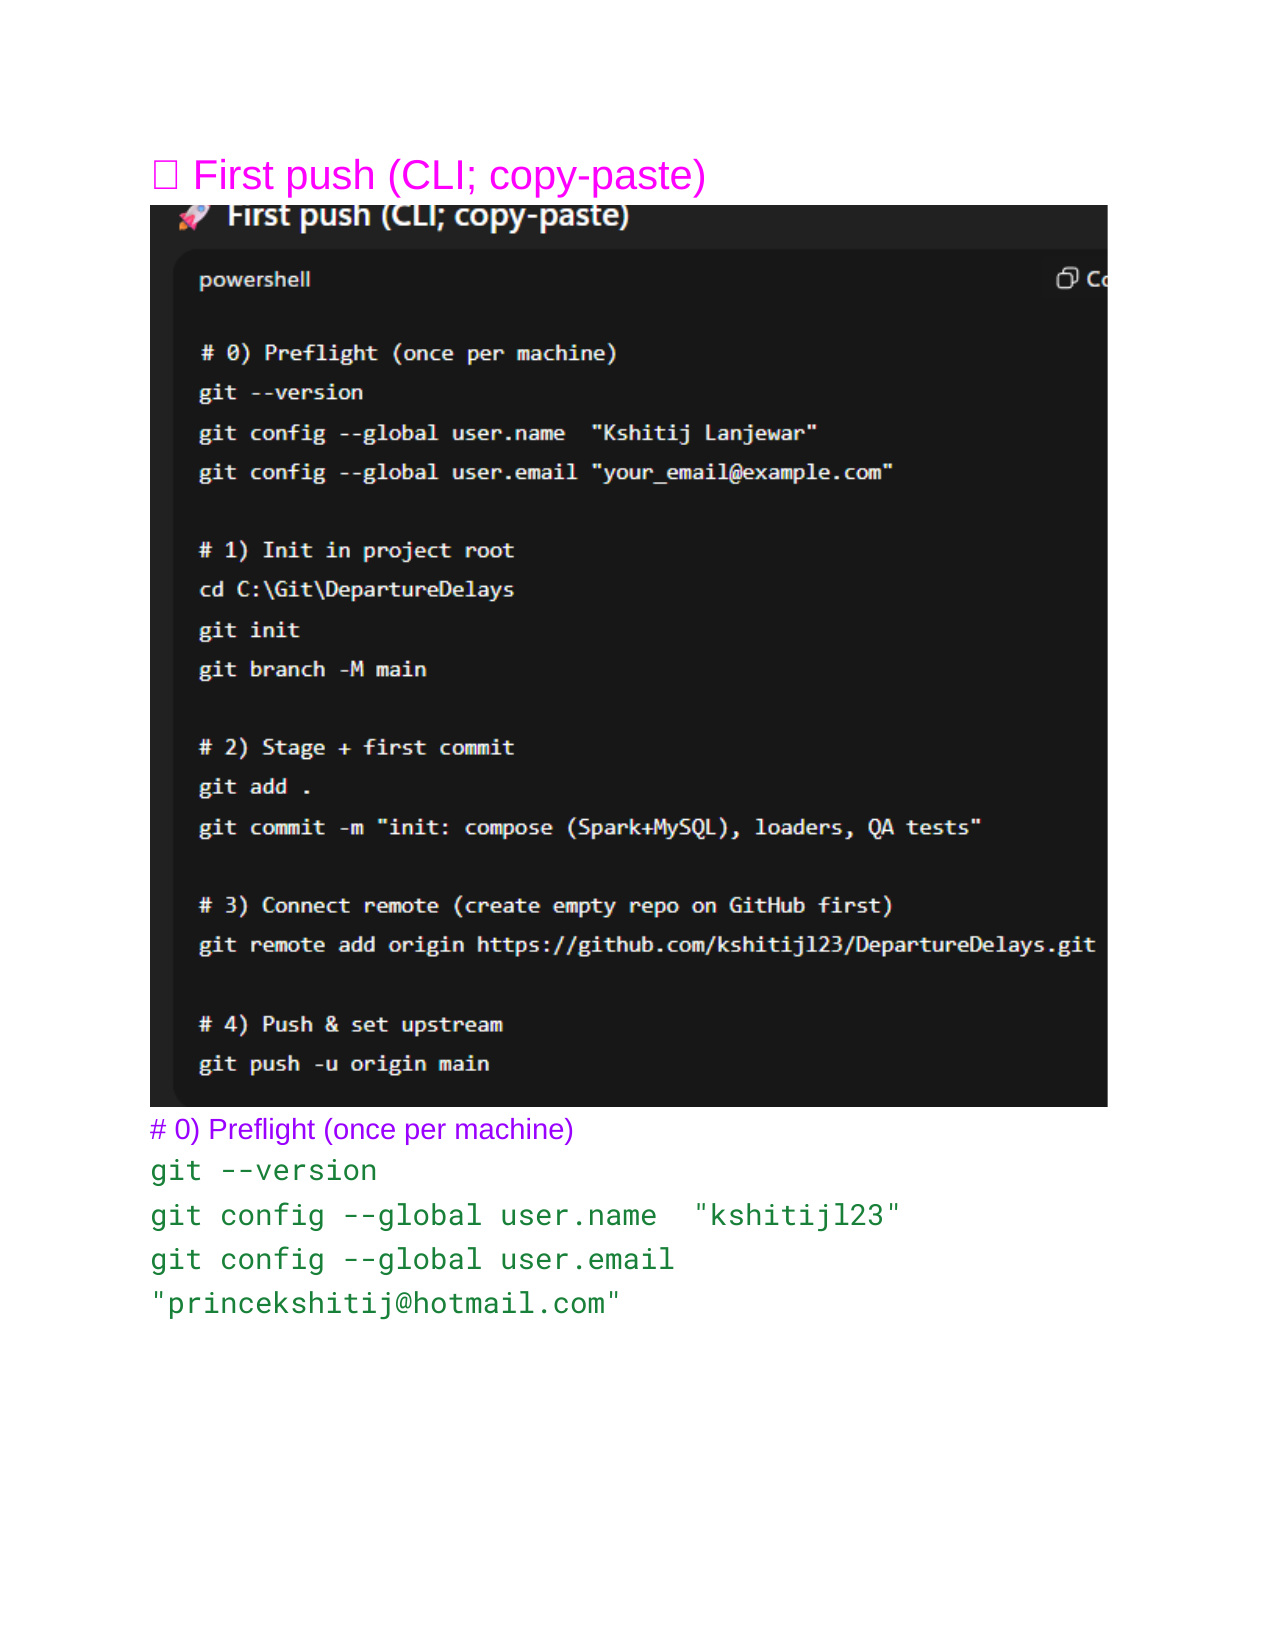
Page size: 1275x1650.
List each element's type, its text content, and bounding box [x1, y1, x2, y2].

picture [150, 205, 1108, 1107]
text git --version [150, 1150, 1125, 1189]
text git config --global user.name "kshitijl23" [150, 1194, 1125, 1233]
text # 0) Preflight (once per machine) [150, 1112, 1125, 1145]
text git config --global user.email "princekshitij@hotmail.com" [150, 1238, 1125, 1321]
subtitle 🚀 First push (CLI; copy-paste) [150, 150, 1125, 198]
